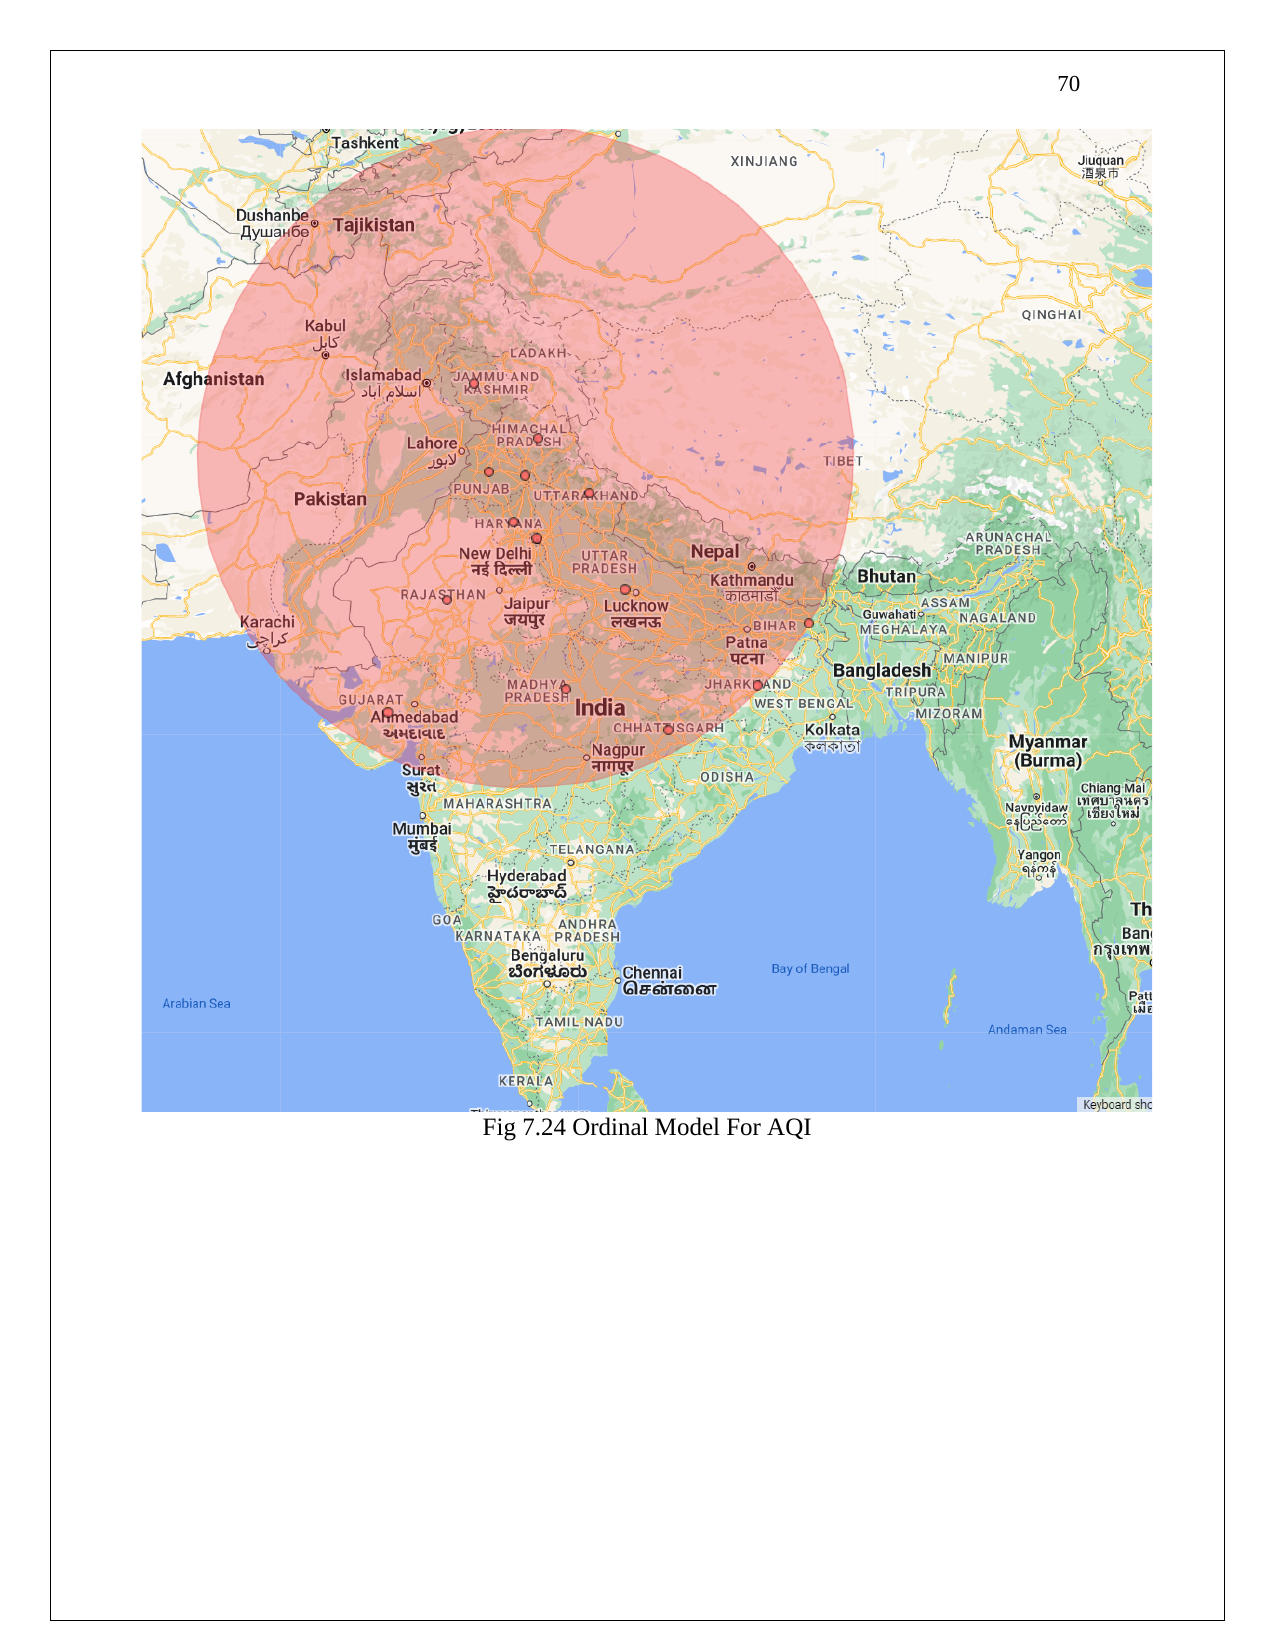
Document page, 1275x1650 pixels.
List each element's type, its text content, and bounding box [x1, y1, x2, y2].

text Fig 7.24 Ordinal Model For AQI [142, 1112, 1152, 1141]
picture [141, 129, 1153, 1112]
